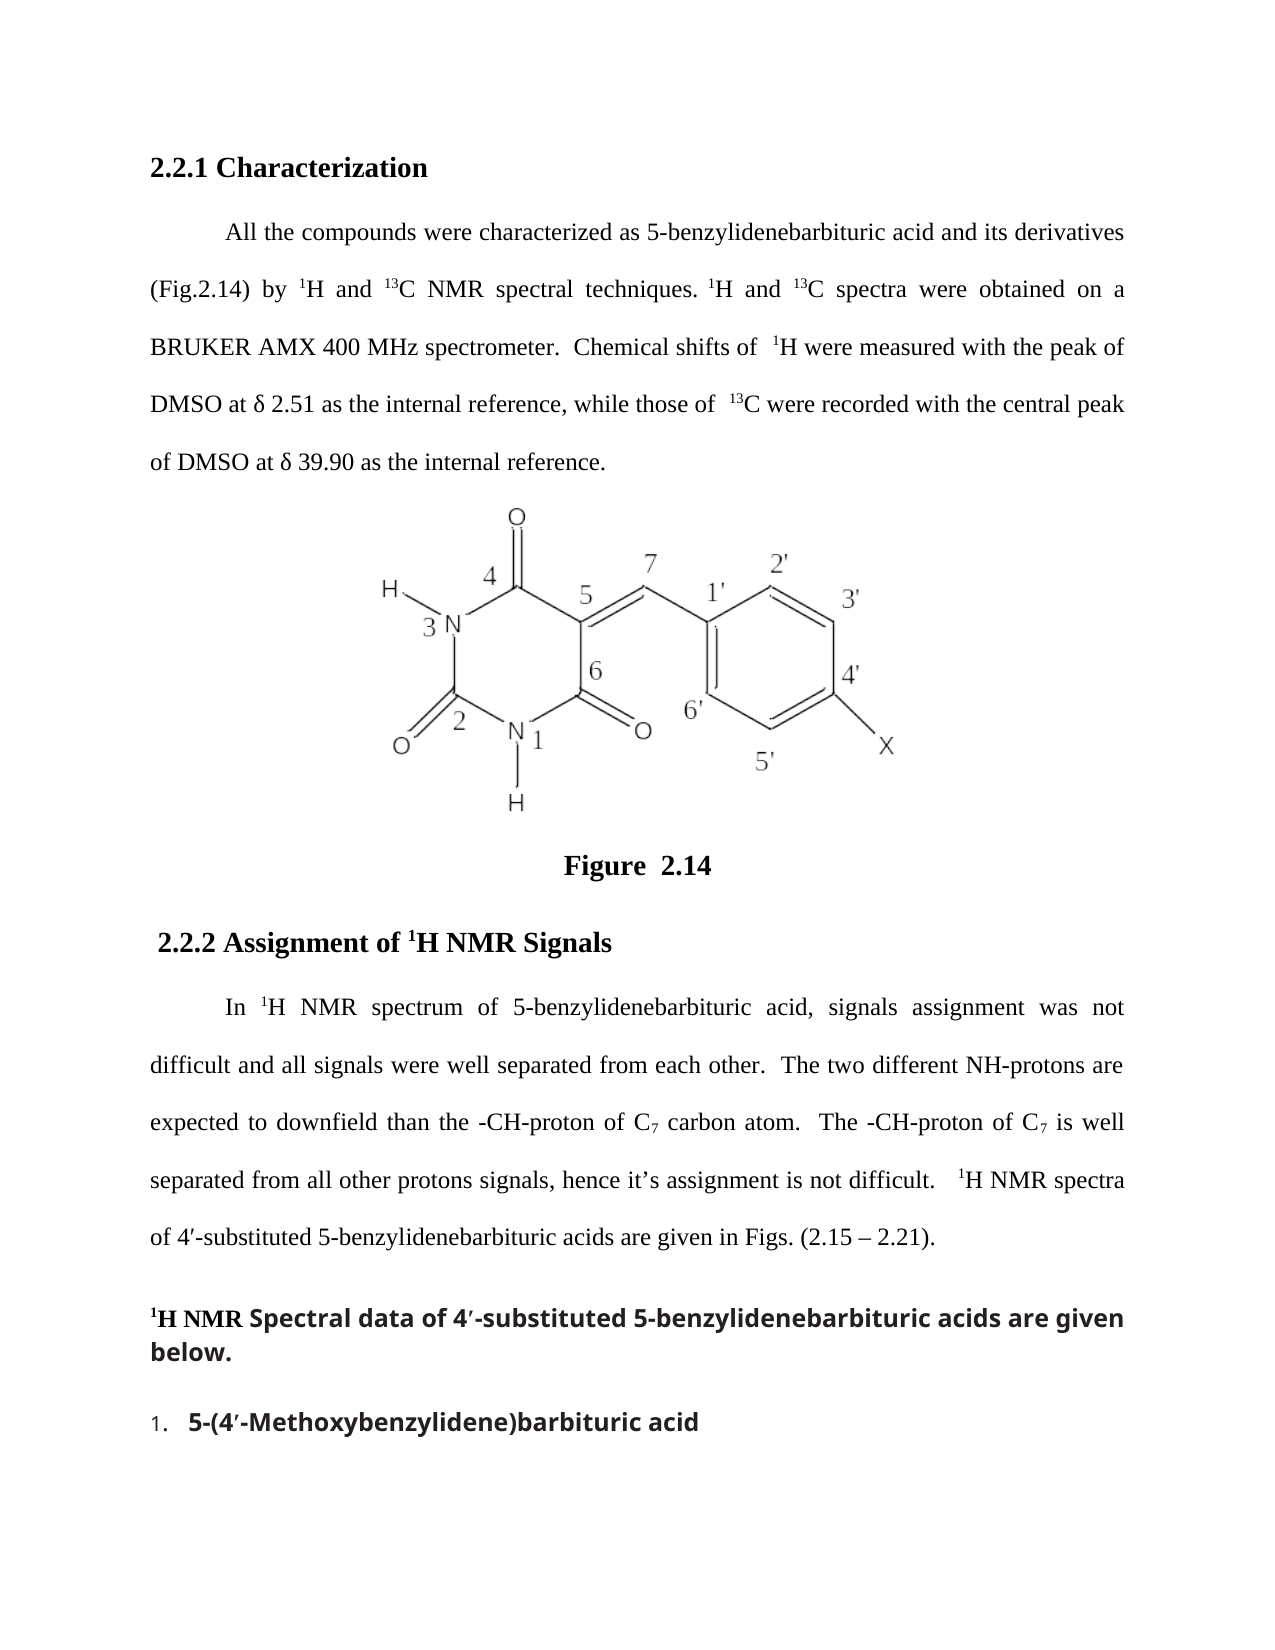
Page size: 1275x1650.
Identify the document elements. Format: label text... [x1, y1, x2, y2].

text 1. 5-(4′-Methoxybenzylidene)barbituric acid [150, 1404, 1125, 1438]
text All the compounds were characterized as 5-benzylidenebarbituric acid and its derivatives (Fig.2.14) by 1H and 13C NMR spectral techniques. 1H and 13C spectra were obtained on a BRUKER AMX 400 MHz spectrometer. Chemical shifts of 1H were measured with the peak of DMSO at δ 2.51 as the internal reference, while those of 13C were recorded with the central peak of DMSO at δ 39.90 as the internal reference. [150, 217, 1125, 476]
text 2.2.2 Assignment of 1H NMR Signals [150, 925, 1125, 959]
text In 1H NMR spectrum of 5-benzylidenebarbituric acid, signals assignment was not difficult and all signals were well separated from each other. The two different NH-protons are expected to downfield than the -CH-proton of C7 carbon atom. The -CH-proton of C7 is well separated from all other protons signals, hence it’s assignment is not difficult. 1H NMR spectra of 4′-substituted 5-benzylidenebarbituric acids are given in Figs. (2.15 – 2.21). [150, 992, 1125, 1251]
text 2.2.1 Characterization [150, 150, 1125, 183]
text Figure 2.14 [150, 848, 1125, 882]
text 1H NMR Spectral data of 4′-substituted 5-benzylidenebarbituric acids are given below. [150, 1301, 1125, 1369]
